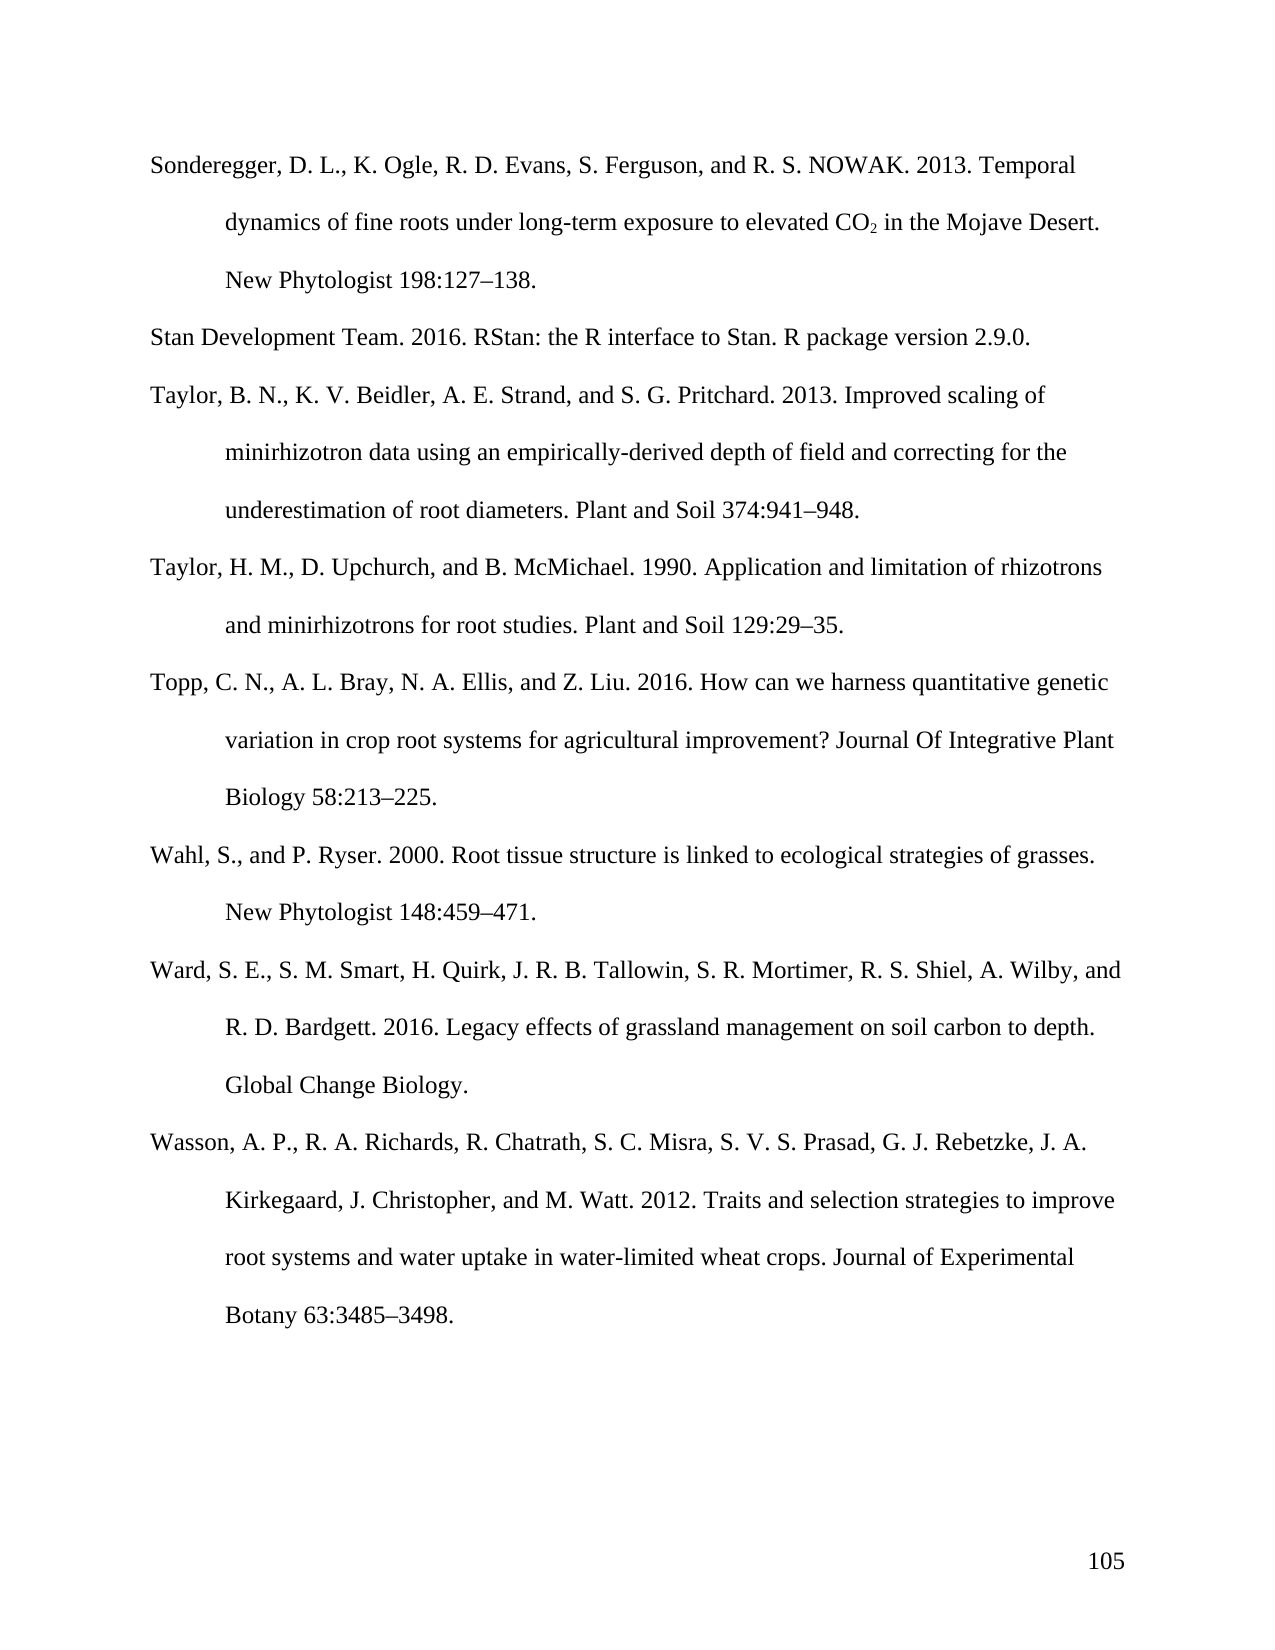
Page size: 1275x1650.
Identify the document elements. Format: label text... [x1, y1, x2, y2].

text Stan Development Team. 2016. RStan: the R interface to Stan. R package version 2.9.0. [150, 322, 1125, 351]
text Topp, C. N., A. L. Bray, N. A. Ellis, and Z. Liu. 2016. How can we harness quantitative genetic variation in crop root systems for agricultural improvement? Journal Of Integrative Plant Biology 58:213–225. [150, 667, 1125, 811]
text Wasson, A. P., R. A. Richards, R. Chatrath, S. C. Misra, S. V. S. Prasad, G. J. Rebetzke, J. A. Kirkegaard, J. Christopher, and M. Watt. 2012. Traits and selection strategies to improve root systems and water uptake in water-limited wheat crops. Journal of Experimental Botany 63:3485–3498. [150, 1127, 1125, 1329]
text Taylor, B. N., K. V. Beidler, A. E. Strand, and S. G. Pritchard. 2013. Improved scaling of minirhizotron data using an empirically-derived depth of field and correcting for the underestimation of root diameters. Plant and Soil 374:941–948. [150, 380, 1125, 524]
text Wahl, S., and P. Ryser. 2000. Root tissue structure is linked to ecological strategies of grasses. New Phytologist 148:459–471. [150, 840, 1125, 926]
text Sonderegger, D. L., K. Ogle, R. D. Evans, S. Ferguson, and R. S. NOWAK. 2013. Temporal dynamics of fine roots under long-term exposure to elevated CO2 in the Mojave Desert. New Phytologist 198:127–138. [150, 150, 1125, 294]
text Taylor, H. M., D. Upchurch, and B. McMichael. 1990. Application and limitation of rhizotrons and minirhizotrons for root studies. Plant and Soil 129:29–35. [150, 552, 1125, 639]
text Ward, S. E., S. M. Smart, H. Quirk, J. R. B. Tallowin, S. R. Mortimer, R. S. Shiel, A. Wilby, and R. D. Bardgett. 2016. Legacy effects of grassland management on soil carbon to depth. Global Change Biology. [150, 955, 1125, 1099]
